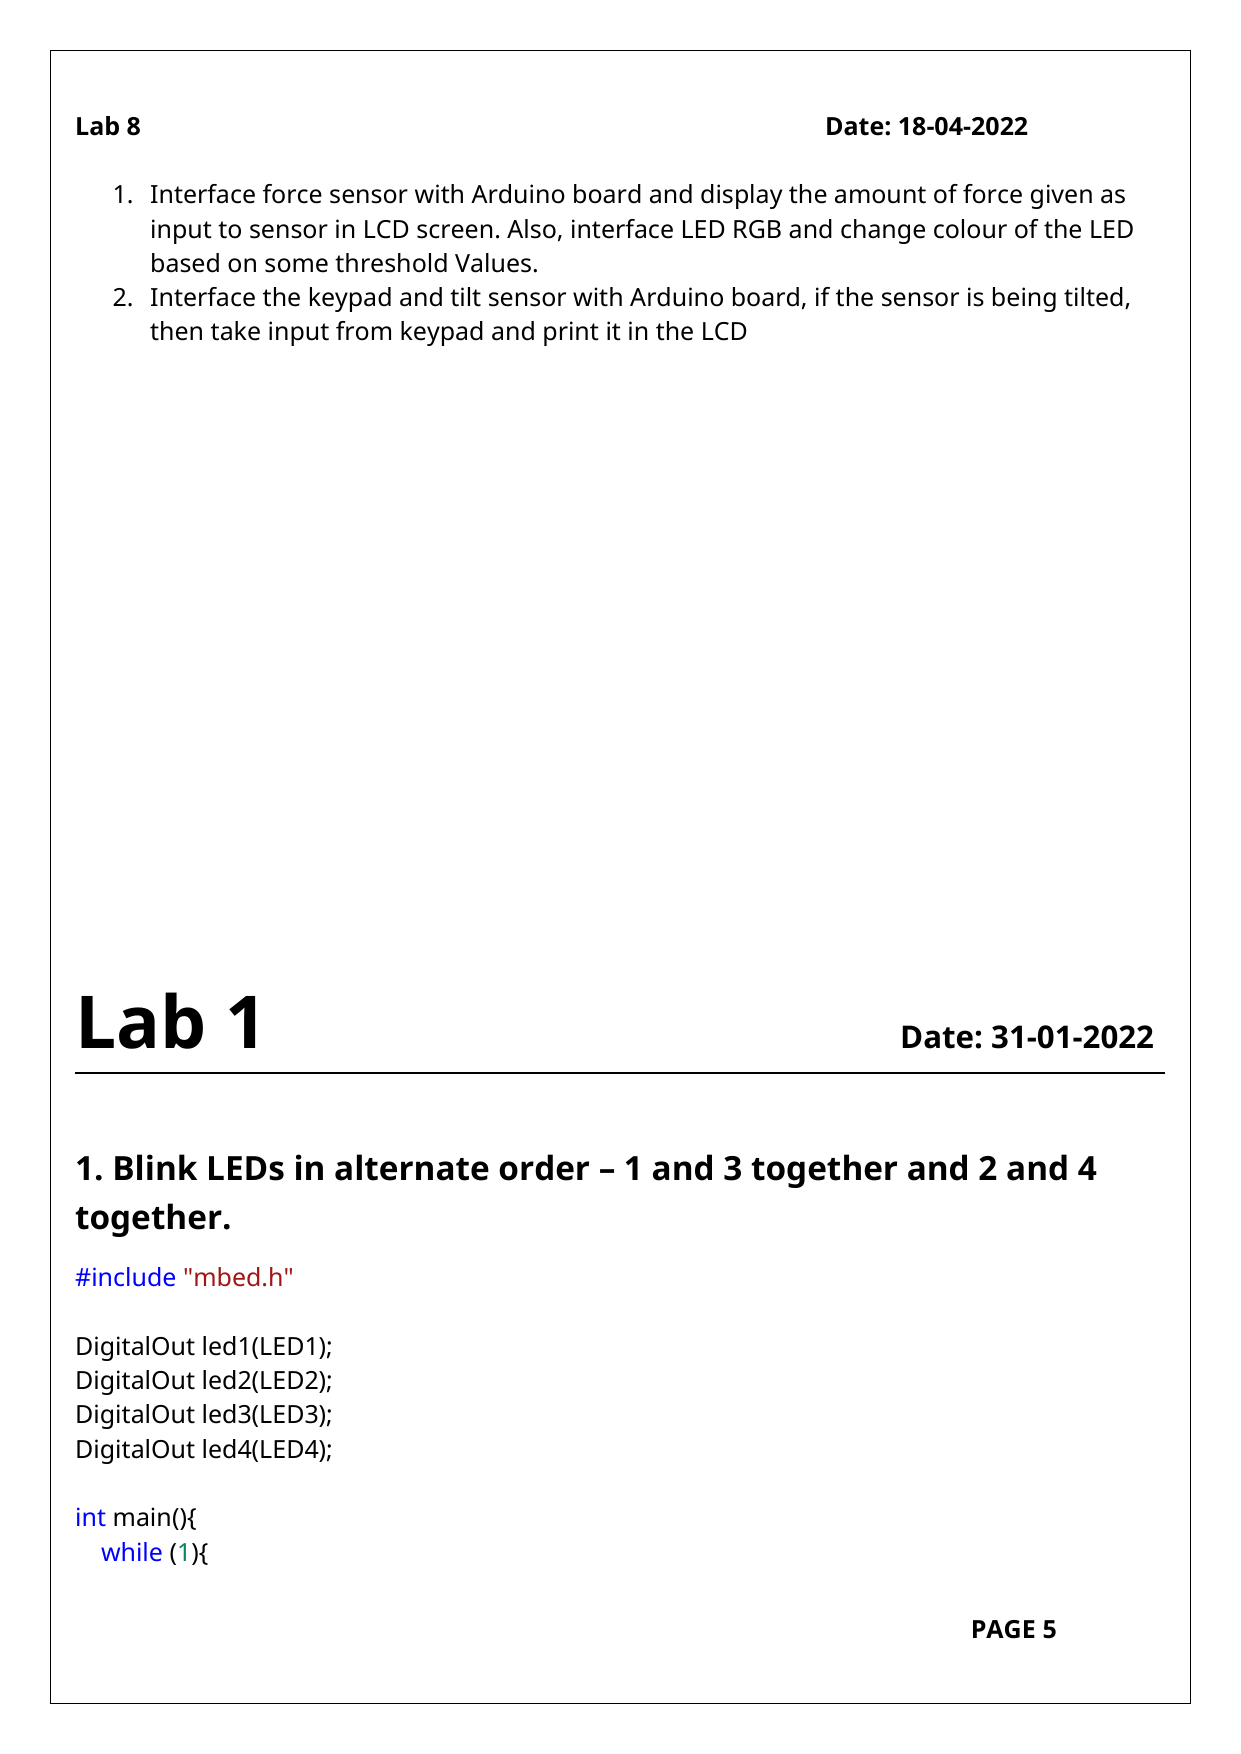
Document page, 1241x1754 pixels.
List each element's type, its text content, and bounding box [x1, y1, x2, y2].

text DigitalOut led3(LED3); [75, 1397, 1165, 1431]
text DigitalOut led1(LED1); [75, 1328, 1165, 1362]
text while (1){ [75, 1534, 1165, 1568]
text DigitalOut led2(LED2); [75, 1362, 1165, 1397]
text 1. Blink LEDs in alternate order – 1 and 3 together and 2 and 4 together. [75, 1144, 1165, 1239]
text Lab 8 Date: 18-04-2022 [75, 109, 1165, 143]
text int main(){ [75, 1500, 1165, 1534]
text Lab 1 Date: 31-01-2022 [75, 971, 1165, 1072]
list Interface force sensor with Arduino board and display the amount of force given as input to sensor in LCD screen. Also, interface LED RGB and change colour of the LED based on some threshold Values. [112, 177, 1165, 279]
text #include "mbed.h" [75, 1259, 1165, 1293]
text DigitalOut led4(LED4); [75, 1431, 1165, 1465]
list Interface the keypad and tilt sensor with Arduino board, if the sensor is being tilted, then take input from keypad and print it in the LCD [112, 279, 1165, 347]
